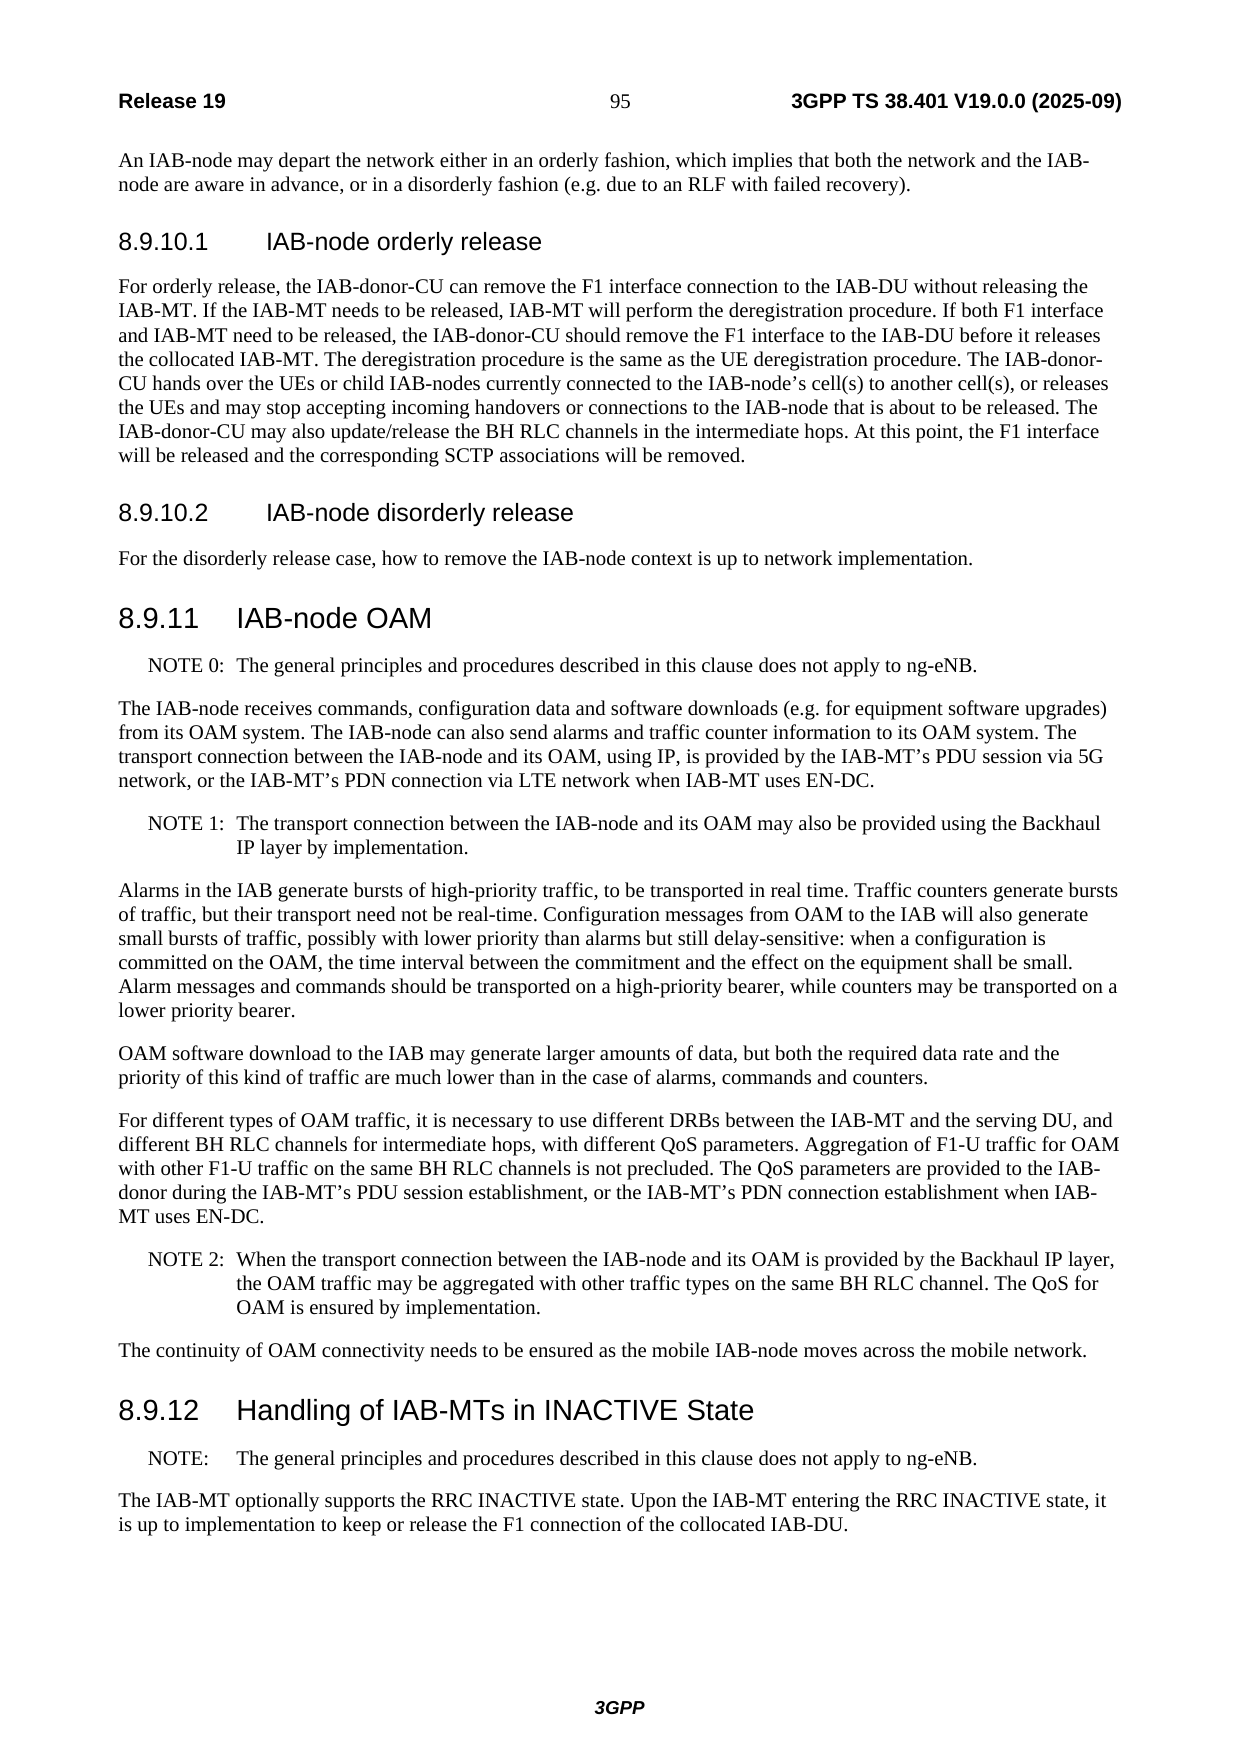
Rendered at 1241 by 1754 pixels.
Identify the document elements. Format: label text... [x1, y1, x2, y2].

text NOTE: The general principles and procedures described in this clause does not apply to ng-eNB. [148, 1446, 1122, 1469]
subtitle 8.9.10.1 IAB-node orderly release [118, 227, 1122, 256]
subtitle 8.9.12 Handling of IAB-MTs in INACTIVE State [118, 1393, 1122, 1427]
text The IAB-MT optionally supports the RRC INACTIVE state. Upon the IAB-MT entering the RRC INACTIVE state, it is up to implementation to keep or release the F1 connection of the collocated IAB-DU. [118, 1488, 1122, 1536]
subtitle 8.9.11 IAB-node OAM [118, 601, 1122, 634]
text NOTE 2: When the transport connection between the IAB-node and its OAM is provided by the Backhaul IP layer, the OAM traffic may be aggregated with other traffic types on the same BH RLC channel. The QoS for OAM is ensured by implementation. [148, 1247, 1122, 1319]
text NOTE 1: The transport connection between the IAB-node and its OAM may also be provided using the Backhaul IP layer by implementation. [148, 811, 1122, 859]
subtitle 8.9.10.2 IAB-node disorderly release [118, 498, 1122, 527]
text NOTE 0: The general principles and procedures described in this clause does not apply to ng-eNB. [148, 653, 1122, 677]
text The continuity of OAM connectivity needs to be ensured as the mobile IAB-node moves across the mobile network. [118, 1338, 1122, 1362]
text For the disorderly release case, how to remove the IAB-node context is up to network implementation. [118, 546, 1122, 570]
text For orderly release, the IAB-donor-CU can remove the F1 interface connection to the IAB-DU without releasing the IAB-MT. If the IAB-MT needs to be released, IAB-MT will perform the deregistration procedure. If both F1 interface and IAB-MT need to be released, the IAB-donor-CU should remove the F1 interface to the IAB-DU before it releases the collocated IAB-MT. The deregistration procedure is the same as the UE deregistration procedure. The IAB-donor-CU hands over the UEs or child IAB-nodes currently connected to the IAB-node’s cell(s) to another cell(s), or releases the UEs and may stop accepting incoming handovers or connections to the IAB-node that is about to be released. The IAB-donor-CU may also update/release the BH RLC channels in the intermediate hops. At this point, the F1 interface will be released and the corresponding SCTP associations will be removed. [118, 274, 1122, 467]
text OAM software download to the IAB may generate larger amounts of data, but both the required data rate and the priority of this kind of traffic are much lower than in the case of alarms, commands and counters. [118, 1041, 1122, 1089]
text An IAB-node may depart the network either in an orderly fashion, which implies that both the network and the IAB-node are aware in advance, or in a disorderly fashion (e.g. due to an RLF with failed recovery). [118, 147, 1122, 196]
text For different types of OAM traffic, it is necessary to use different DRBs between the IAB-MT and the serving DU, and different BH RLC channels for intermediate hops, with different QoS parameters. Aggregation of F1-U traffic for OAM with other F1-U traffic on the same BH RLC channels is not precluded. The QoS parameters are provided to the IAB-donor during the IAB-MT’s PDU session establishment, or the IAB-MT’s PDN connection establishment when IAB-MT uses EN-DC. [118, 1108, 1122, 1228]
text The IAB-node receives commands, configuration data and software downloads (e.g. for equipment software upgrades) from its OAM system. The IAB-node can also send alarms and traffic counter information to its OAM system. The transport connection between the IAB-node and its OAM, using IP, is provided by the IAB-MT’s PDU session via 5G network, or the IAB-MT’s PDN connection via LTE network when IAB-MT uses EN-DC. [118, 696, 1122, 792]
text Alarms in the IAB generate bursts of high-priority traffic, to be transported in real time. Traffic counters generate bursts of traffic, but their transport need not be real-time. Configuration messages from OAM to the IAB will also generate small bursts of traffic, possibly with lower priority than alarms but still delay-sensitive: when a configuration is committed on the OAM, the time interval between the commitment and the effect on the equipment shall be small. Alarm messages and commands should be transported on a high-priority bearer, while counters may be transported on a lower priority bearer. [118, 878, 1122, 1022]
